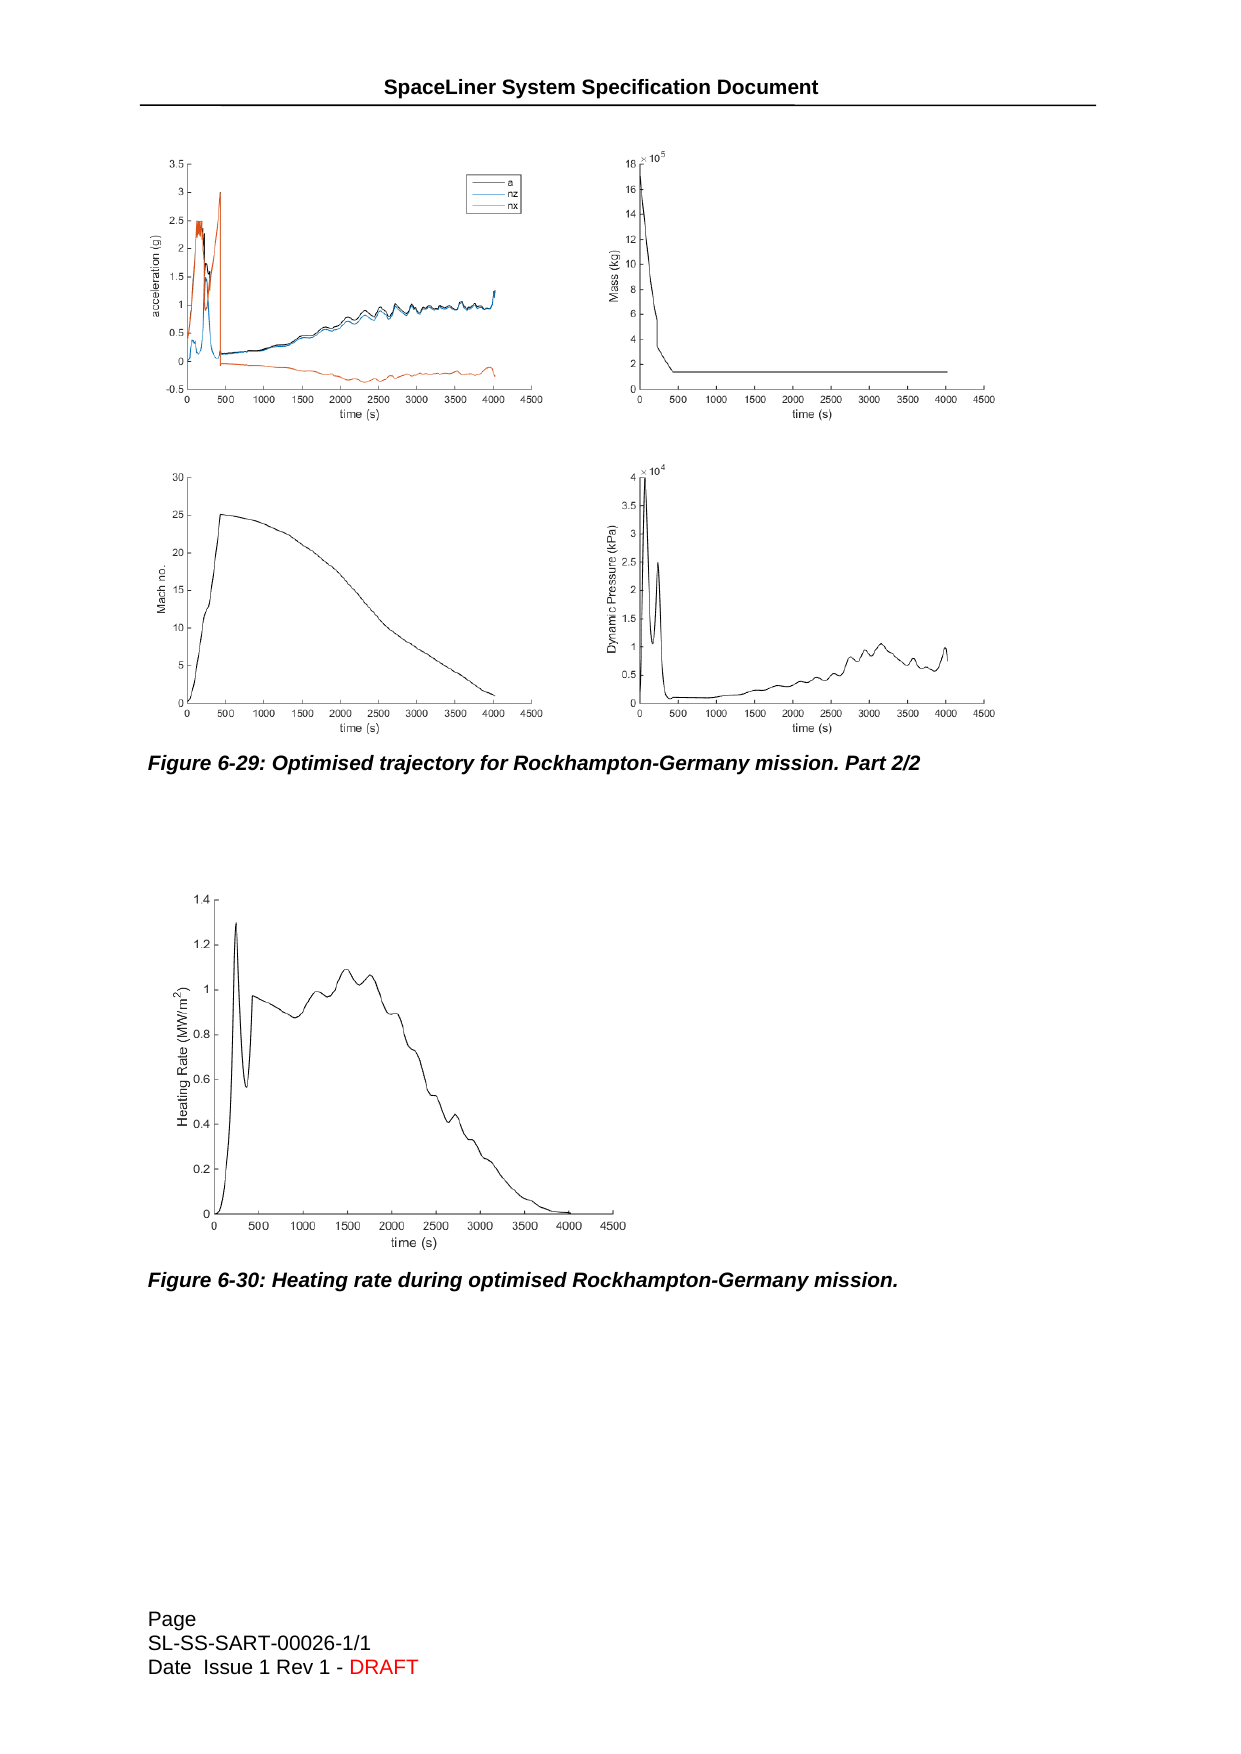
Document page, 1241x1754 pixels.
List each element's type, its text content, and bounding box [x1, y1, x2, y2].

picture [147, 871, 661, 1256]
picture [147, 147, 998, 739]
